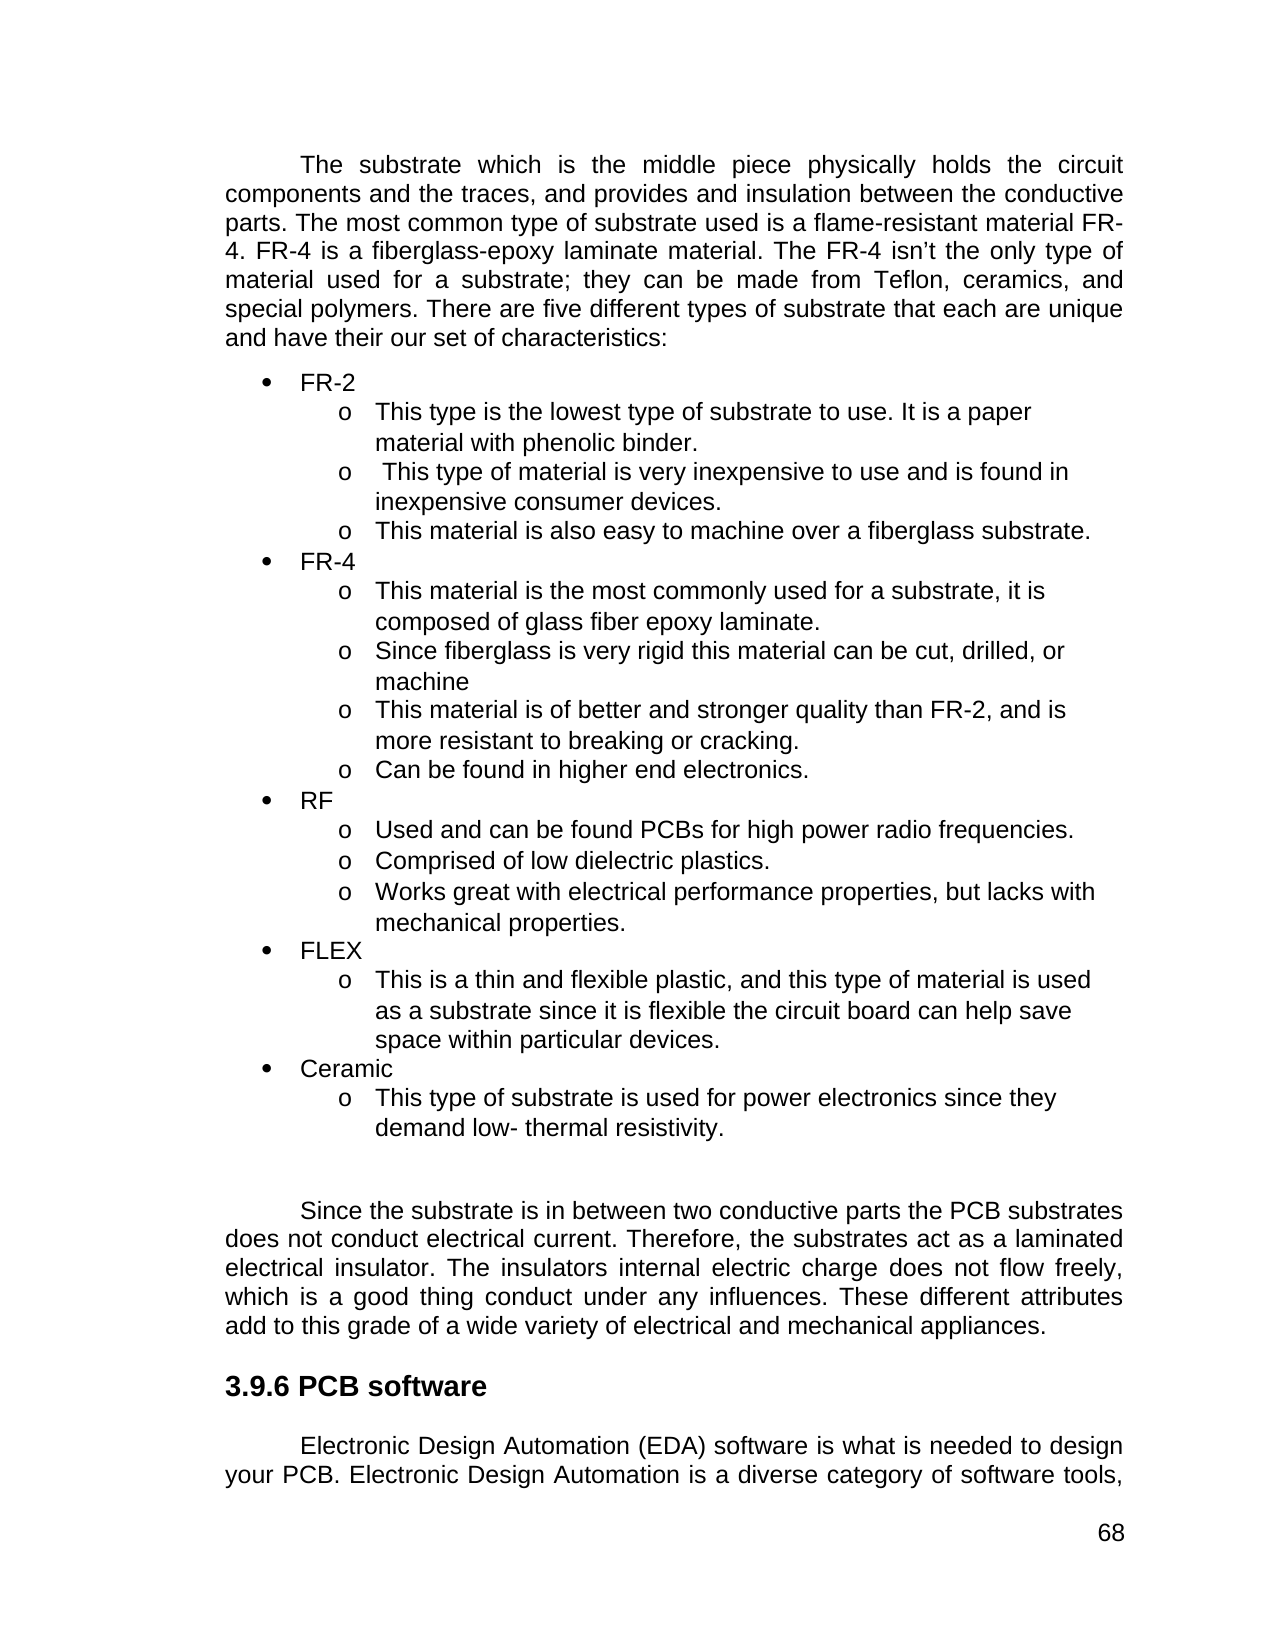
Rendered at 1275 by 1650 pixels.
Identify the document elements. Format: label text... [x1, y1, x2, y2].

list Since fiberglass is very rigid this material can be cut, drilled, or machine [337, 636, 1125, 695]
subtitle 3.9.6 PCB software [225, 1368, 1125, 1402]
text The substrate which is the middle piece physically holds the circuit components and the traces, and provides and insulation between the conductive parts. The most common type of substrate used is a flame-resistant material FR-4. FR-4 is a fiberglass-epoxy laminate material. The FR-4 isn’t the only type of material used for a substrate; they can be made from Teflon, ceramics, and special polymers. There are five different types of substrate that each are unique and have their our set of characteristics: [225, 150, 1125, 351]
list Works great with electrical performance properties, but lacks with mechanical properties. [337, 877, 1125, 936]
list FR-2 [262, 368, 1125, 397]
list This type is the lowest type of substrate to use. It is a paper material with phenolic binder. [337, 397, 1125, 456]
list This material is of better and stronger quality than FR-2, and is more resistant to breaking or cracking. [337, 695, 1125, 755]
list Used and can be found PCBs for high power radio frequencies. [337, 815, 1125, 846]
list FR-4 [262, 547, 1125, 576]
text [225, 1431, 1125, 1489]
list Ceramic [262, 1054, 1125, 1082]
list This type of substrate is used for power electronics since they demand low- thermal resistivity. [337, 1082, 1125, 1142]
list This material is the most commonly used for a substrate, it is composed of glass fiber epoxy laminate. [337, 576, 1125, 636]
list FLEX [262, 936, 1125, 965]
list This is a thin and flexible plastic, and this type of material is used as a substrate since it is flexible the circuit board can help save space within particular devices. [337, 965, 1125, 1054]
list RF [262, 786, 1125, 815]
list This type of material is very inexpensive to use and is found in inexpensive consumer devices. [337, 456, 1125, 516]
list Can be found in higher end electronics. [337, 755, 1125, 786]
text Since the substrate is in between two conductive parts the PCB substrates does not conduct electrical current. Therefore, the substrates act as a laminated electrical insulator. The insulators internal electric charge does not flow freely, which is a good thing conduct under any influences. These different attributes add to this grade of a wide variety of electrical and mechanical appliances. [225, 1196, 1125, 1339]
list This material is also easy to machine over a fiberglass substrate. [337, 516, 1125, 547]
list Comprised of low dielectric plastics. [337, 846, 1125, 877]
